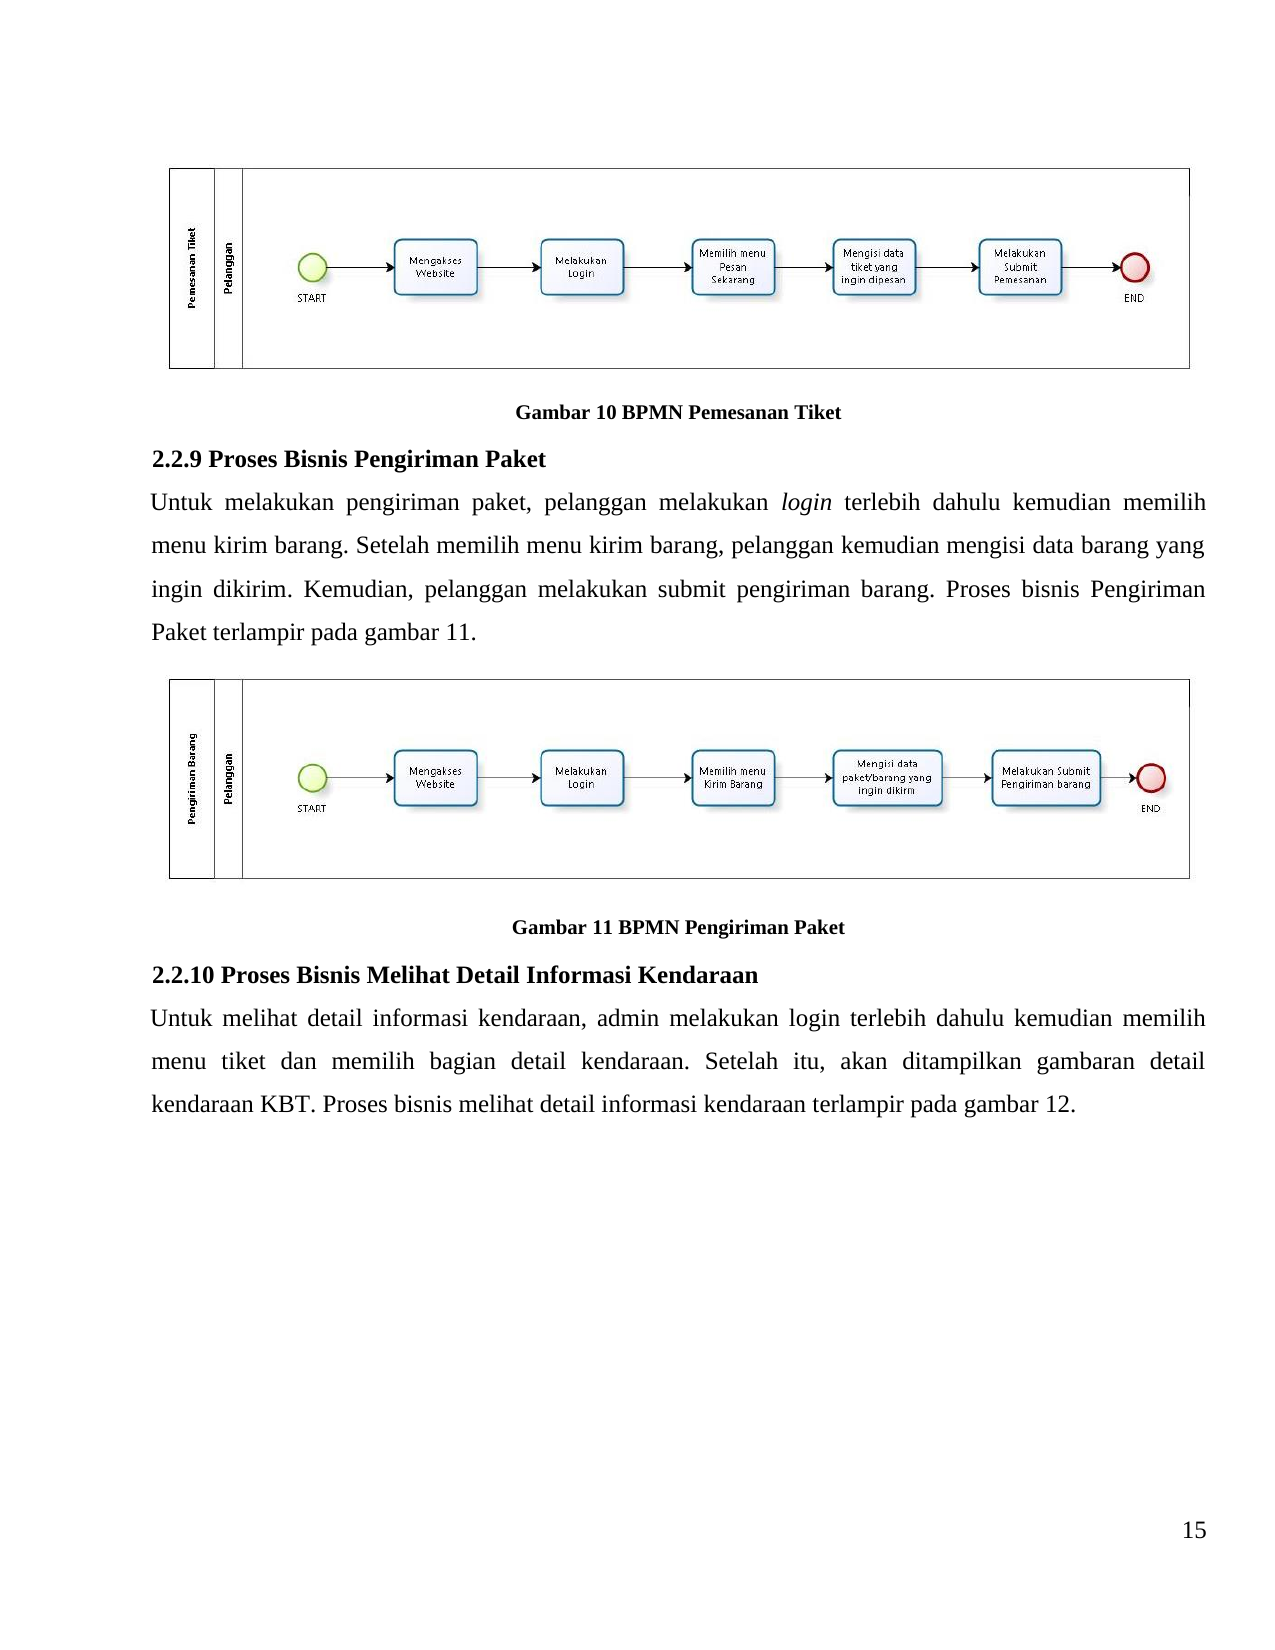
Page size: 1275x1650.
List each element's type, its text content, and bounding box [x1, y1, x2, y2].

picture [150, 660, 1207, 901]
subtitle 2.2.9 Proses Bisnis Pengiriman Paket [152, 444, 1206, 473]
text Untuk melihat detail informasi kendaraan, admin melakukan login terlebih dahulu kemudian memilih menu tiket dan memilih bagian detail kendaraan. Setelah itu, akan ditampilkan gambaran detail kendaraan KBT. Proses bisnis melihat detail informasi kendaraan terlampir pada gambar 12. [150, 1003, 1206, 1118]
text Gambar 11 BPMN Pengiriman Paket [150, 915, 1206, 939]
text Untuk melakukan pengiriman paket, pelanggan melakukan login terlebih dahulu kemudian memilih menu kirim barang. Setelah memilih menu kirim barang, pelanggan kemudian mengisi data barang yang ingin dikirim. Kemudian, pelanggan melakukan submit pengiriman barang. Proses bisnis Pengiriman Paket terlampir pada gambar 11. [150, 487, 1206, 646]
subtitle 2.2.10 Proses Bisnis Melihat Detail Informasi Kendaraan [152, 960, 1206, 989]
picture [150, 150, 1207, 385]
text Gambar 10 BPMN Pemesanan Tiket [150, 399, 1206, 424]
